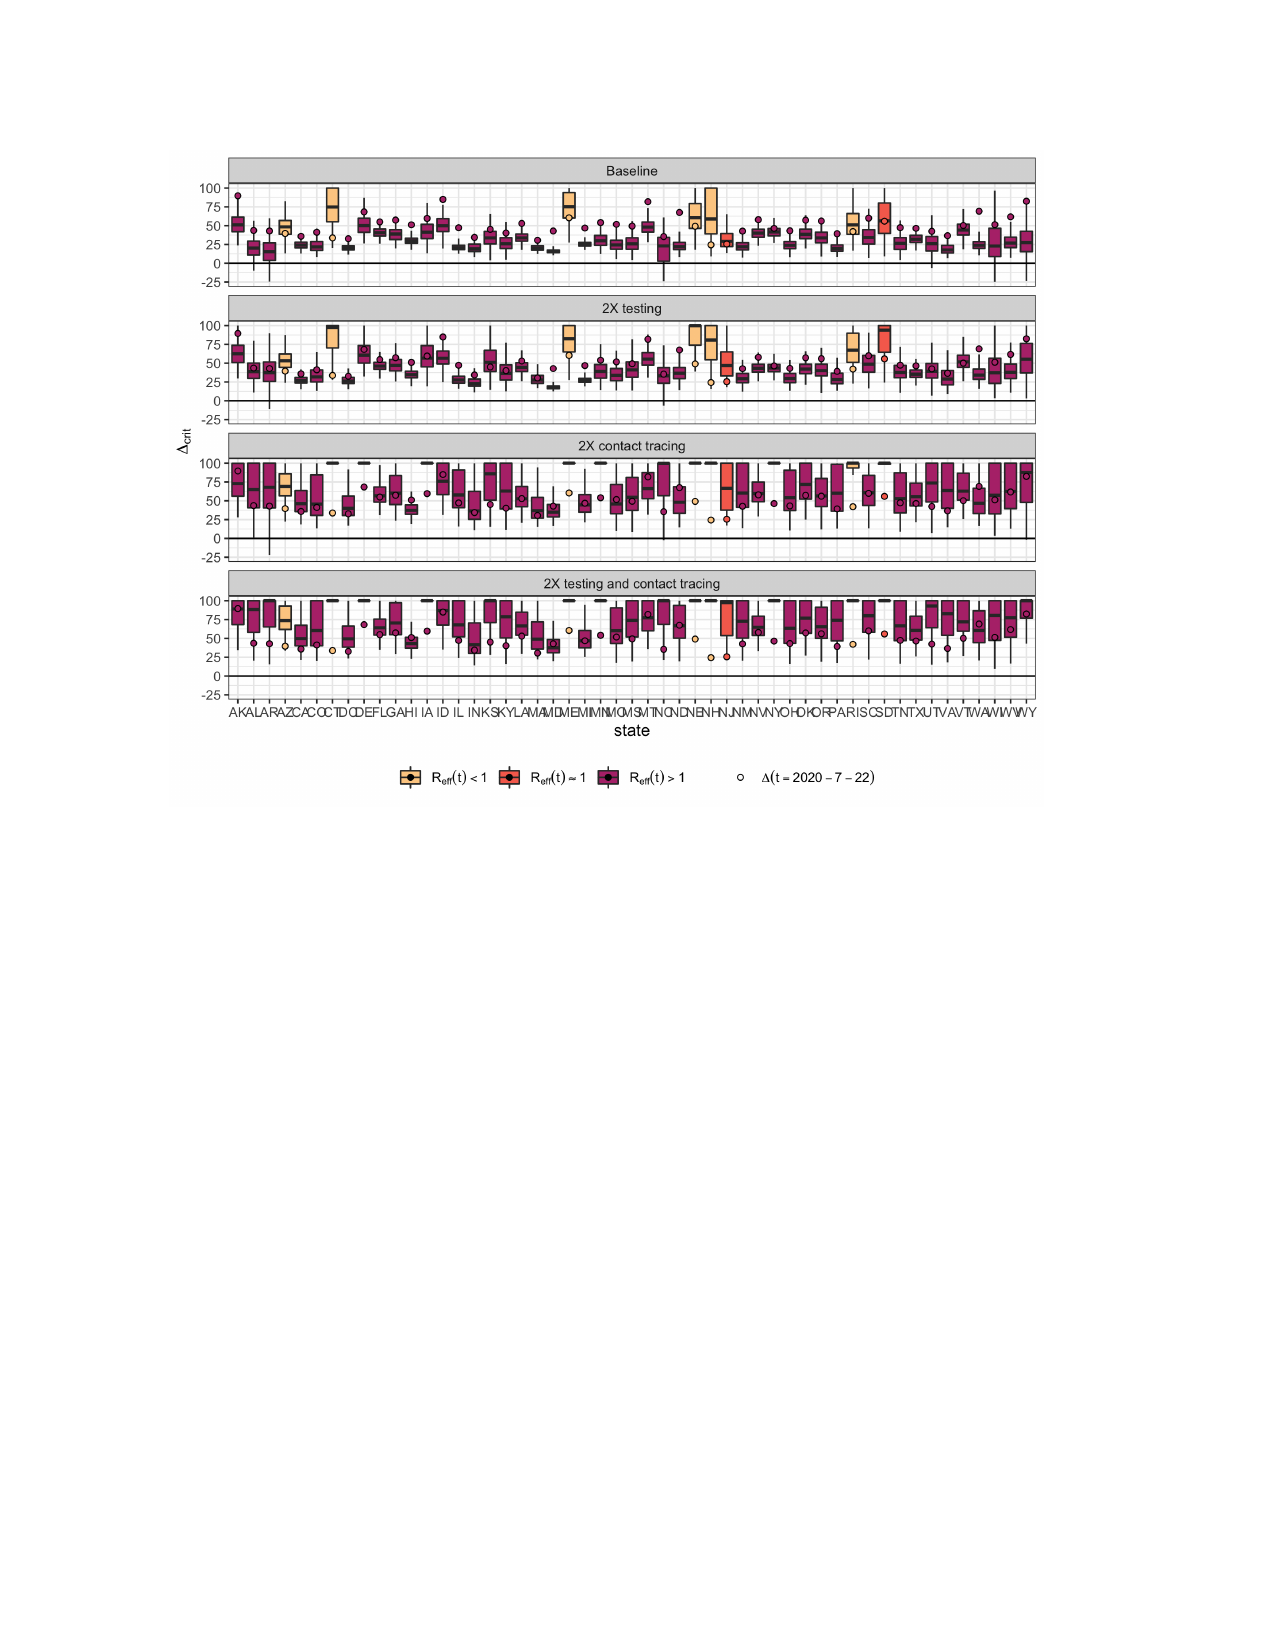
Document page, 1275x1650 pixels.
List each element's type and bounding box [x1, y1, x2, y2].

picture [168, 150, 1044, 807]
